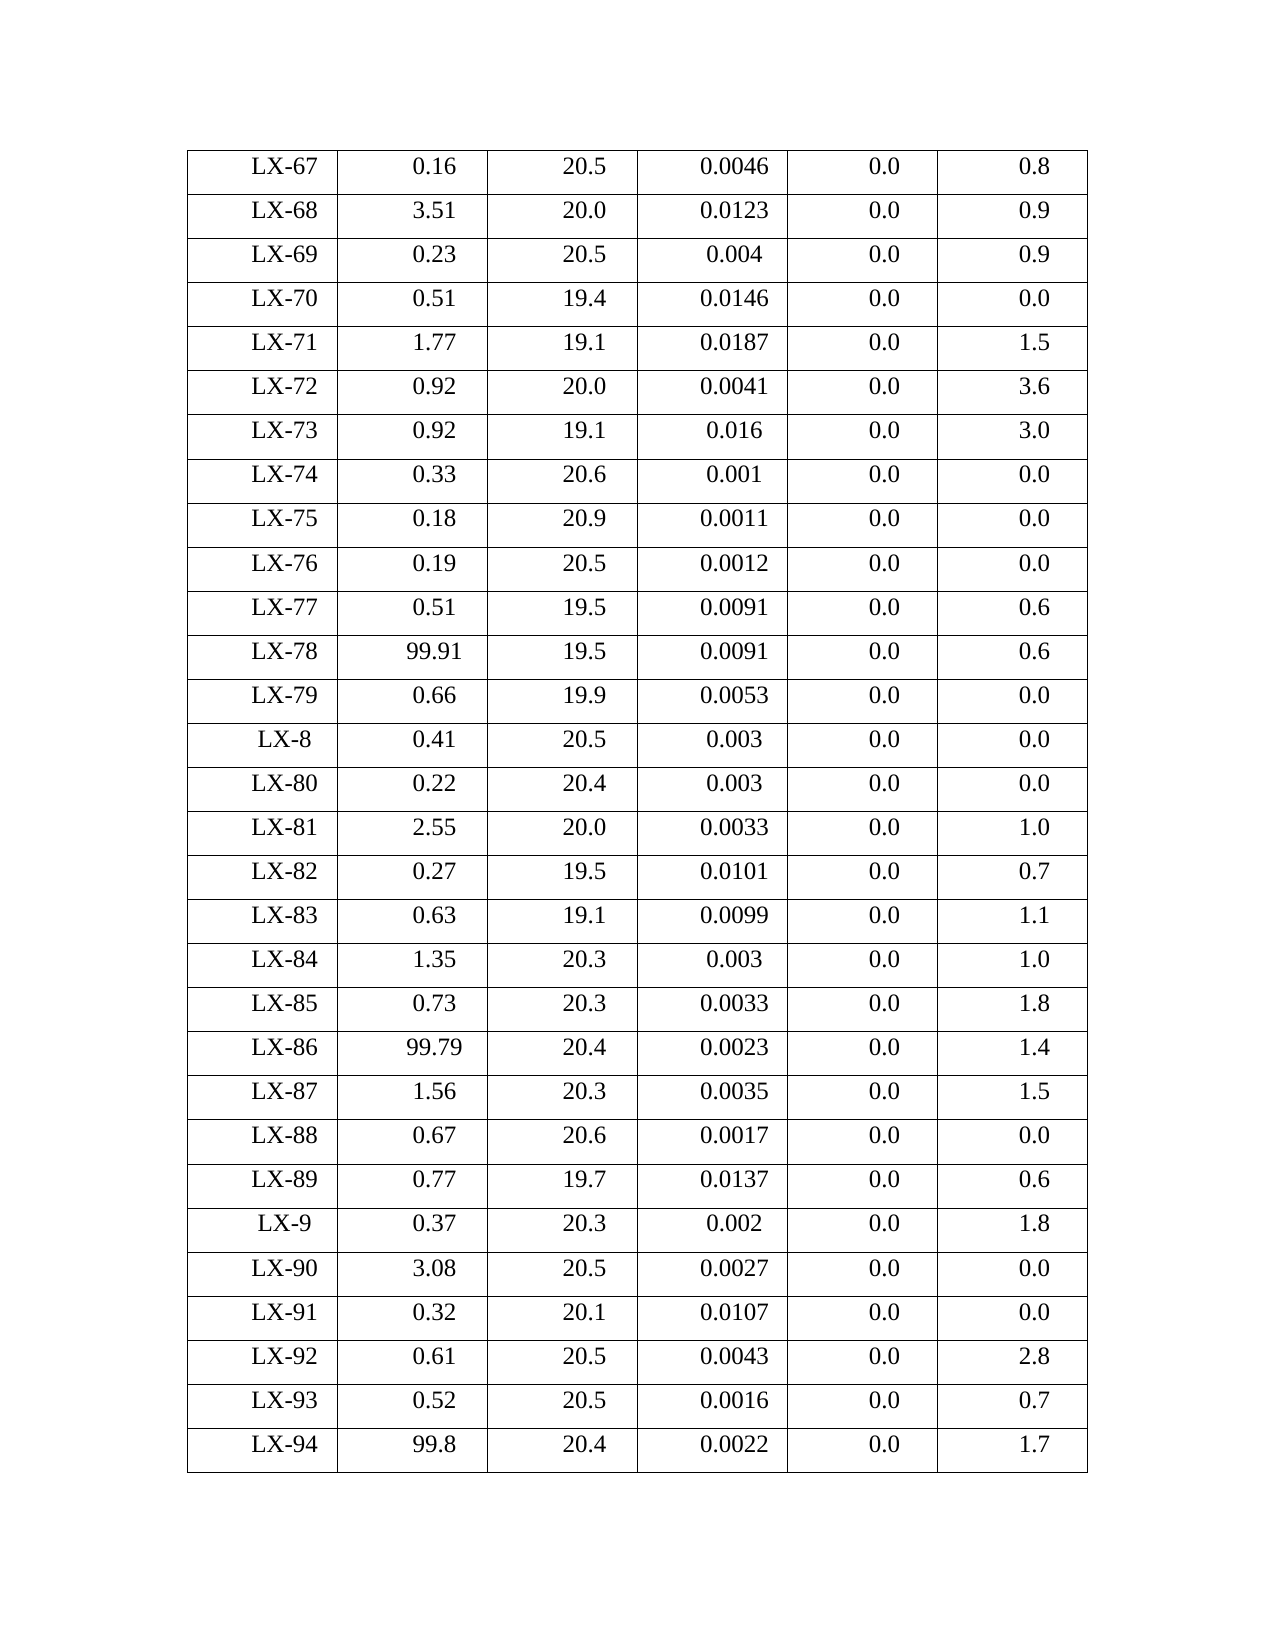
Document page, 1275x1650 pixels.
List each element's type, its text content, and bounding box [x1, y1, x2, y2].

table_cell 0.0 [788, 415, 937, 458]
table_cell 0.6 [938, 636, 1087, 679]
table_cell 20.0 [488, 812, 637, 855]
table_cell 0.003 [638, 724, 787, 767]
table_cell 19.5 [488, 856, 637, 899]
table_cell 0.0 [788, 504, 937, 547]
table_cell 0.37 [338, 1209, 487, 1252]
table_cell 0.0027 [638, 1253, 787, 1296]
table_cell 0.003 [638, 768, 787, 811]
table_cell LX-93 [188, 1385, 337, 1428]
table_cell LX-84 [188, 944, 337, 987]
table_cell 20.0 [488, 195, 637, 238]
table_cell 0.0 [788, 1032, 937, 1075]
table_cell 0.0137 [638, 1165, 787, 1207]
table_cell LX-80 [188, 768, 337, 811]
table_cell LX-86 [188, 1032, 337, 1075]
table_cell 0.6 [938, 1165, 1087, 1207]
table_cell 0.73 [338, 988, 487, 1031]
table_cell 0.0011 [638, 504, 787, 547]
table_cell 19.7 [488, 1165, 637, 1207]
table_cell 20.1 [488, 1297, 637, 1340]
table_cell 99.8 [338, 1429, 487, 1472]
table_cell 0.0 [788, 944, 937, 987]
table_cell 19.1 [488, 327, 637, 370]
table_cell 1.8 [938, 988, 1087, 1031]
table_cell 0.23 [338, 239, 487, 282]
table_cell 20.3 [488, 988, 637, 1031]
table_cell LX-71 [188, 327, 337, 370]
table_cell 0.0 [788, 1165, 937, 1207]
table_cell 0.0 [938, 768, 1087, 811]
table_cell 0.9 [938, 239, 1087, 282]
table_cell 20.5 [488, 1385, 637, 1428]
table_cell 0.77 [338, 1165, 487, 1207]
table_cell 1.5 [938, 327, 1087, 370]
table_cell 0.0 [788, 988, 937, 1031]
table_cell 0.0053 [638, 680, 787, 723]
table_cell 0.0 [788, 1385, 937, 1428]
table_cell 20.3 [488, 1209, 637, 1252]
table_cell 0.002 [638, 1209, 787, 1252]
table_cell 0.19 [338, 548, 487, 591]
table_cell 20.0 [488, 371, 637, 414]
table_cell 20.4 [488, 768, 637, 811]
table_cell 0.22 [338, 768, 487, 811]
table_cell 0.67 [338, 1120, 487, 1163]
table_cell LX-76 [188, 548, 337, 591]
table_cell 3.51 [338, 195, 487, 238]
table_cell 0.41 [338, 724, 487, 767]
table_cell 1.0 [938, 944, 1087, 987]
table_cell 0.0 [788, 1429, 937, 1472]
table_cell 19.1 [488, 900, 637, 943]
table_cell 0.9 [938, 195, 1087, 238]
table_cell 0.0 [788, 812, 937, 855]
table_cell 0.0187 [638, 327, 787, 370]
table_cell 0.0 [788, 856, 937, 899]
table_cell LX-8 [188, 724, 337, 767]
table_cell 0.0043 [638, 1341, 787, 1384]
table_cell LX-77 [188, 592, 337, 635]
table_cell LX-82 [188, 856, 337, 899]
table_cell 0.0017 [638, 1120, 787, 1163]
table_cell 0.61 [338, 1341, 487, 1384]
table_cell 1.8 [938, 1209, 1087, 1252]
table_cell LX-75 [188, 504, 337, 547]
table_cell 19.4 [488, 283, 637, 326]
table_cell 0.0 [788, 1209, 937, 1252]
table_cell 1.7 [938, 1429, 1087, 1472]
table_cell LX-69 [188, 239, 337, 282]
table_cell 0.0 [788, 1341, 937, 1384]
table_cell 0.0 [938, 460, 1087, 502]
table_cell 0.0 [788, 1120, 937, 1163]
table_cell 0.0 [788, 900, 937, 943]
table_cell 0.0023 [638, 1032, 787, 1075]
table_cell LX-88 [188, 1120, 337, 1163]
table_cell 99.79 [338, 1032, 487, 1075]
table_cell 1.77 [338, 327, 487, 370]
table_cell 0.51 [338, 283, 487, 326]
table_cell 0.003 [638, 944, 787, 987]
table_cell 3.6 [938, 371, 1087, 414]
table_cell 20.5 [488, 239, 637, 282]
table_cell 0.0 [938, 1120, 1087, 1163]
table_cell 1.56 [338, 1076, 487, 1119]
table_cell LX-79 [188, 680, 337, 723]
table_cell LX-85 [188, 988, 337, 1031]
table_cell 0.6 [938, 592, 1087, 635]
table_cell 0.0 [788, 724, 937, 767]
table_cell 0.16 [338, 151, 487, 194]
table_cell 20.5 [488, 1341, 637, 1384]
table_cell 0.52 [338, 1385, 487, 1428]
table_cell 0.27 [338, 856, 487, 899]
table_cell 0.0 [938, 1253, 1087, 1296]
table_cell 0.0 [938, 548, 1087, 591]
table_cell 0.0 [788, 327, 937, 370]
table_cell 0.0 [788, 768, 937, 811]
table_cell 0.0 [788, 592, 937, 635]
table_cell 0.0 [788, 636, 937, 679]
table_cell 0.0012 [638, 548, 787, 591]
table_cell LX-9 [188, 1209, 337, 1252]
table_cell 20.5 [488, 151, 637, 194]
table_cell 0.0016 [638, 1385, 787, 1428]
table_cell 0.0 [788, 283, 937, 326]
table_cell 0.33 [338, 460, 487, 502]
table_cell 0.0 [938, 283, 1087, 326]
table_cell 0.0035 [638, 1076, 787, 1119]
table_cell LX-91 [188, 1297, 337, 1340]
table_cell 1.0 [938, 812, 1087, 855]
table_cell 0.8 [938, 151, 1087, 194]
table_cell 0.0 [788, 1297, 937, 1340]
table_cell 0.0123 [638, 195, 787, 238]
table_cell 19.5 [488, 636, 637, 679]
table_cell 0.0 [788, 548, 937, 591]
table_cell LX-87 [188, 1076, 337, 1119]
table_cell LX-89 [188, 1165, 337, 1207]
table_cell 0.0 [788, 239, 937, 282]
table_cell 19.1 [488, 415, 637, 458]
table_cell 0.7 [938, 1385, 1087, 1428]
table_cell 3.08 [338, 1253, 487, 1296]
table_cell 0.0 [788, 680, 937, 723]
table_cell 0.016 [638, 415, 787, 458]
table_cell 0.0107 [638, 1297, 787, 1340]
table_cell 2.55 [338, 812, 487, 855]
table_cell LX-94 [188, 1429, 337, 1472]
table_cell 0.92 [338, 415, 487, 458]
table_cell 1.1 [938, 900, 1087, 943]
table_cell 0.7 [938, 856, 1087, 899]
table_cell LX-73 [188, 415, 337, 458]
table_cell 0.0 [788, 1253, 937, 1296]
table_cell 0.92 [338, 371, 487, 414]
table_cell 0.0091 [638, 636, 787, 679]
table_cell 20.4 [488, 1032, 637, 1075]
table_cell LX-83 [188, 900, 337, 943]
table_cell 0.0 [938, 1297, 1087, 1340]
table_cell LX-78 [188, 636, 337, 679]
table_cell 0.0022 [638, 1429, 787, 1472]
table_cell 19.9 [488, 680, 637, 723]
table_cell 0.004 [638, 239, 787, 282]
table_cell 20.5 [488, 1253, 637, 1296]
table_cell 20.6 [488, 1120, 637, 1163]
table_cell 0.0 [788, 371, 937, 414]
table_cell 0.0033 [638, 988, 787, 1031]
table_cell 0.0 [788, 1076, 937, 1119]
table_cell 3.0 [938, 415, 1087, 458]
table_cell 20.5 [488, 548, 637, 591]
table_cell 0.0091 [638, 592, 787, 635]
table_cell 20.4 [488, 1429, 637, 1472]
table_cell 0.0033 [638, 812, 787, 855]
table_cell 0.0041 [638, 371, 787, 414]
table_cell 0.66 [338, 680, 487, 723]
table_cell 1.4 [938, 1032, 1087, 1075]
table_cell LX-72 [188, 371, 337, 414]
table_cell 20.6 [488, 460, 637, 502]
table_cell 20.3 [488, 1076, 637, 1119]
table_cell 99.91 [338, 636, 487, 679]
table_cell 0.0046 [638, 151, 787, 194]
table_cell 0.0 [788, 460, 937, 502]
table_cell 0.0101 [638, 856, 787, 899]
table_cell 2.8 [938, 1341, 1087, 1384]
table_cell 0.18 [338, 504, 487, 547]
table_cell LX-92 [188, 1341, 337, 1384]
table_cell 0.0146 [638, 283, 787, 326]
table_cell LX-70 [188, 283, 337, 326]
table_cell 0.32 [338, 1297, 487, 1340]
table_cell 0.0 [788, 151, 937, 194]
table_cell LX-74 [188, 460, 337, 502]
table_cell LX-81 [188, 812, 337, 855]
table_cell 0.0 [788, 195, 937, 238]
table_cell 0.51 [338, 592, 487, 635]
table_cell 0.0 [938, 504, 1087, 547]
table_cell 0.63 [338, 900, 487, 943]
table_cell LX-90 [188, 1253, 337, 1296]
table_cell 0.001 [638, 460, 787, 502]
table_cell LX-67 [188, 151, 337, 194]
table_cell 20.9 [488, 504, 637, 547]
table_cell 20.5 [488, 724, 637, 767]
table_cell LX-68 [188, 195, 337, 238]
table_cell 1.5 [938, 1076, 1087, 1119]
table_cell 0.0 [938, 680, 1087, 723]
table_cell 20.3 [488, 944, 637, 987]
table_cell 0.0099 [638, 900, 787, 943]
table_cell 19.5 [488, 592, 637, 635]
table_cell 1.35 [338, 944, 487, 987]
table_cell 0.0 [938, 724, 1087, 767]
